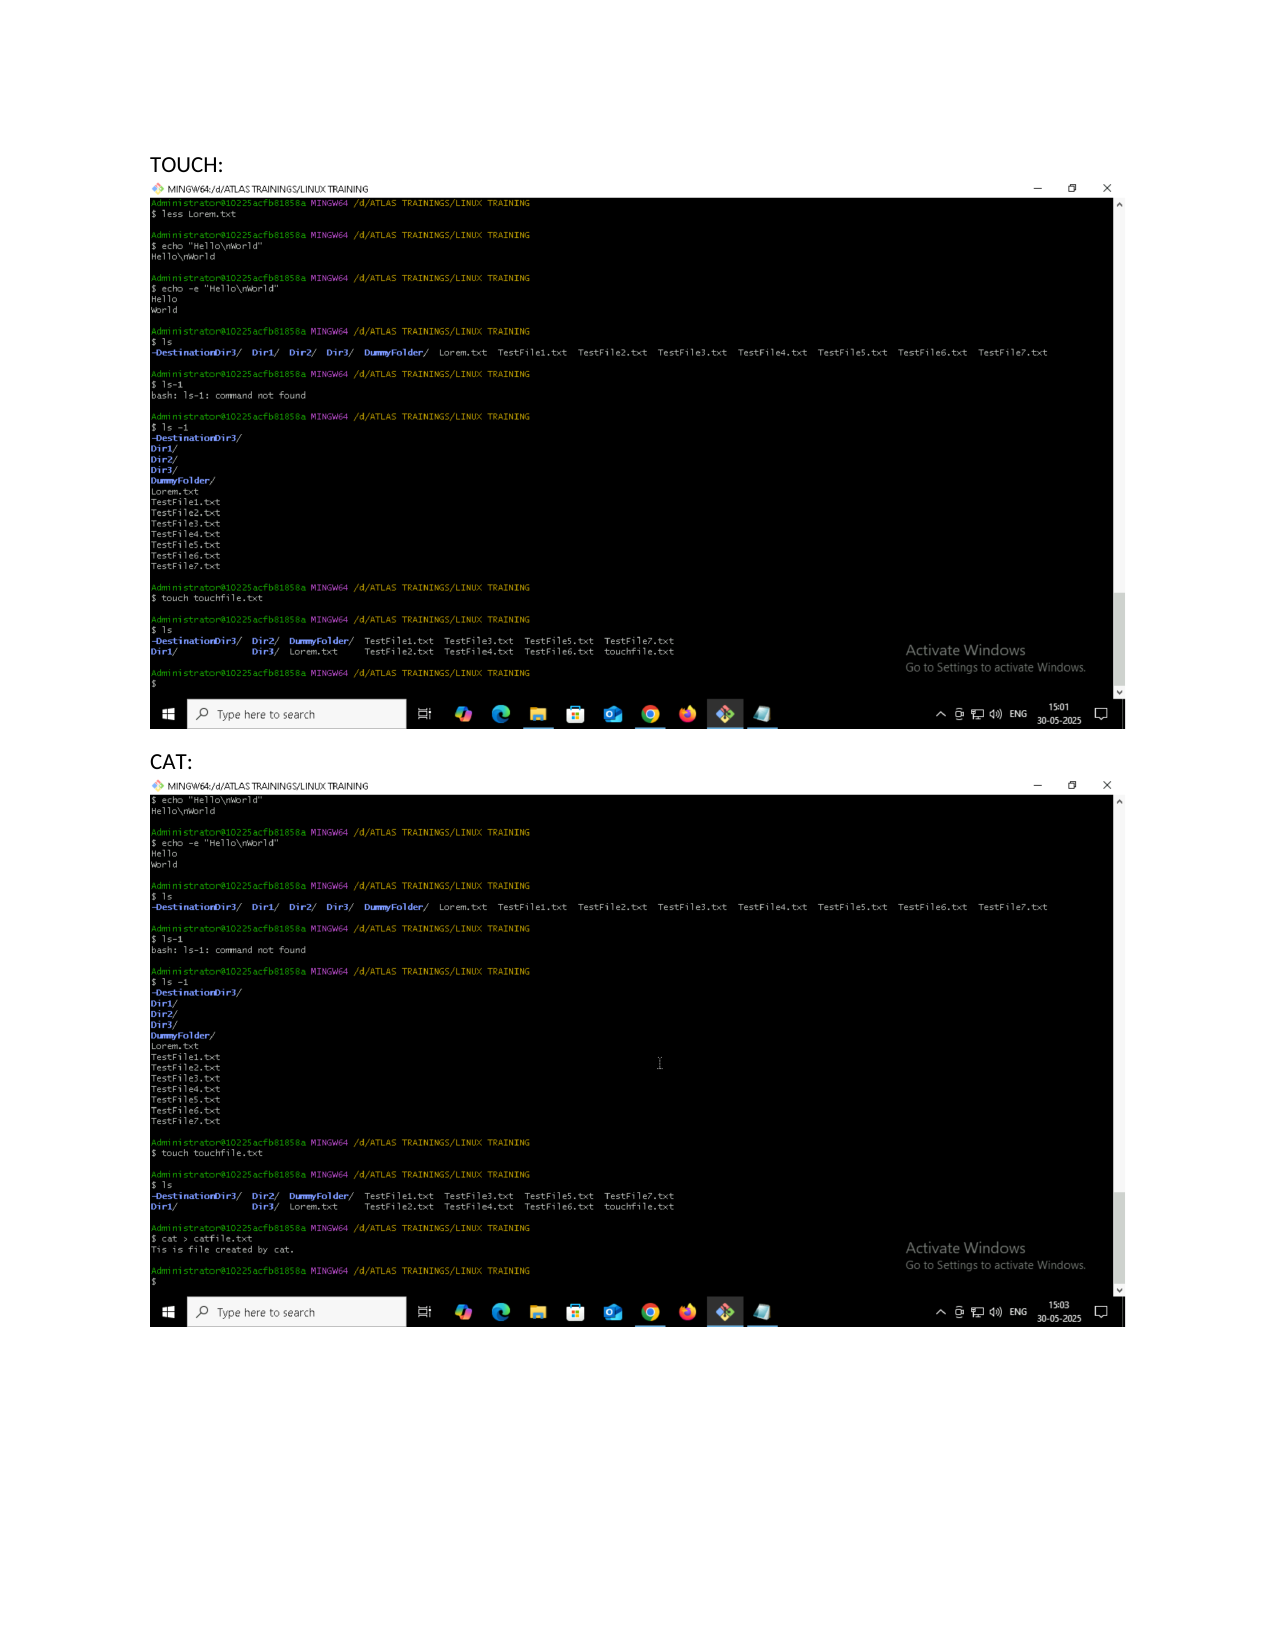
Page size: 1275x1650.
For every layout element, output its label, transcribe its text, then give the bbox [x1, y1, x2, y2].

picture [150, 180, 1125, 729]
text CAT: [150, 747, 1125, 777]
picture [150, 777, 1125, 1327]
text TOUCH: [150, 150, 1125, 180]
